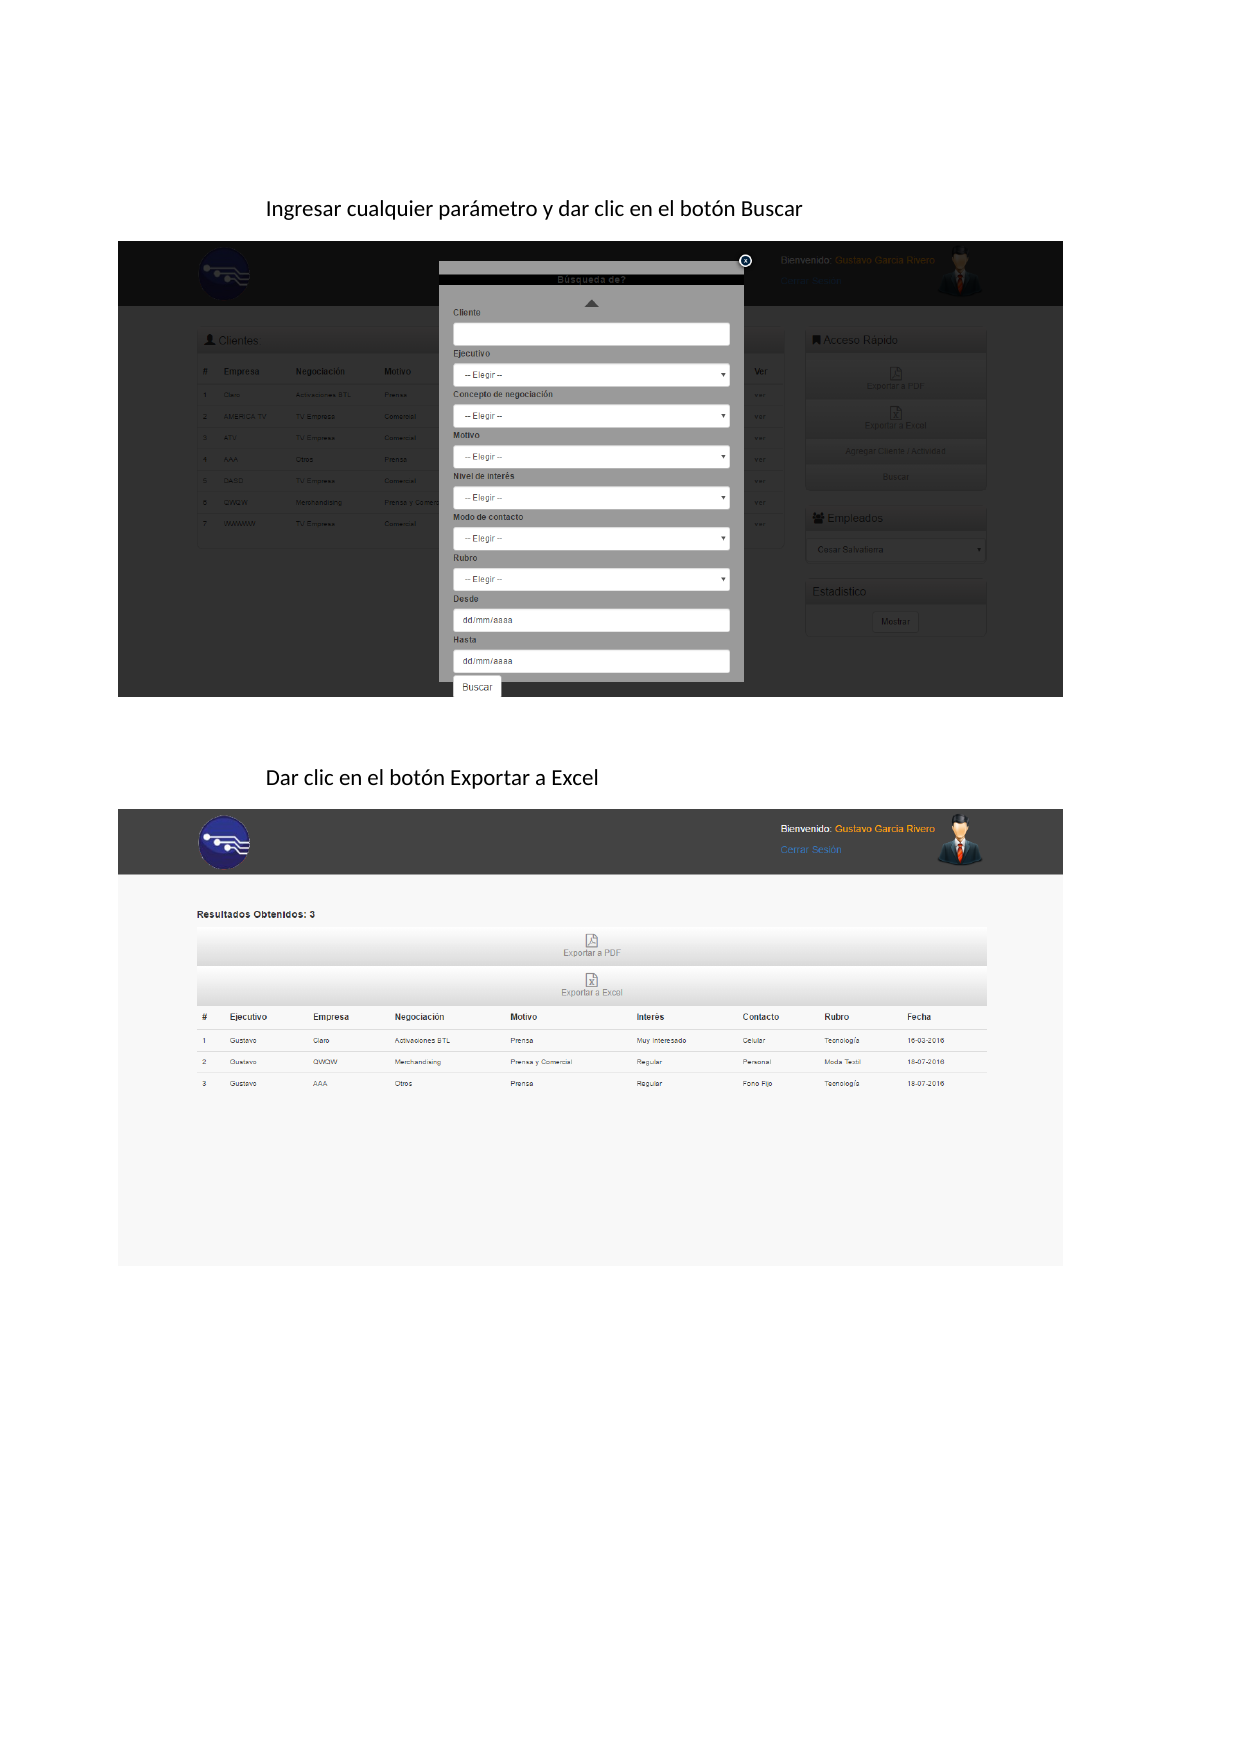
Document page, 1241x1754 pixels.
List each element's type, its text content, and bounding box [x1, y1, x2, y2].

text Ingresar cualquier parámetro y dar clic en el botón Buscar [118, 194, 1063, 223]
picture [118, 241, 1063, 697]
picture [118, 809, 1063, 1266]
text Dar clic en el botón Exportar a Excel [118, 763, 1063, 791]
